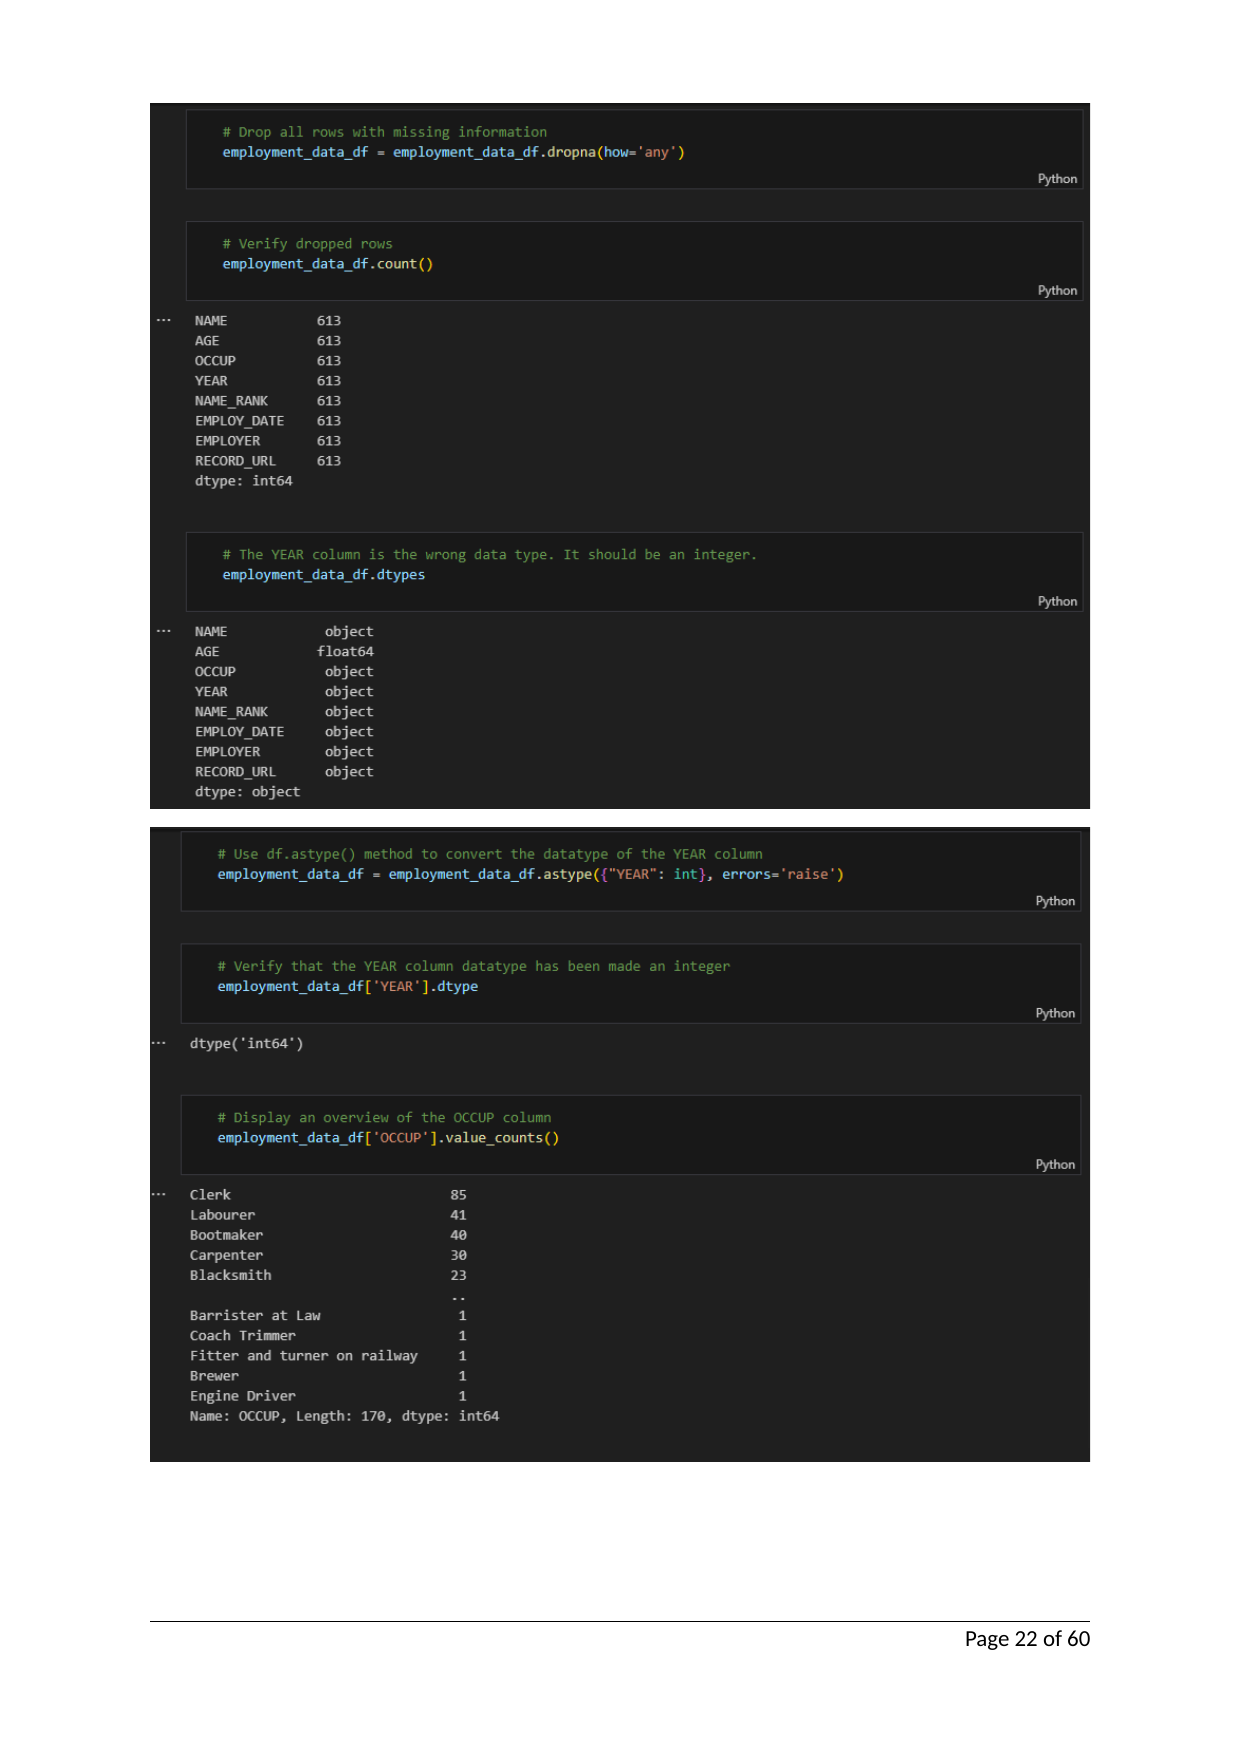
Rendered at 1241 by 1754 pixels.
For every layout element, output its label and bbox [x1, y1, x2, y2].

picture [150, 103, 1091, 809]
picture [150, 827, 1091, 1462]
